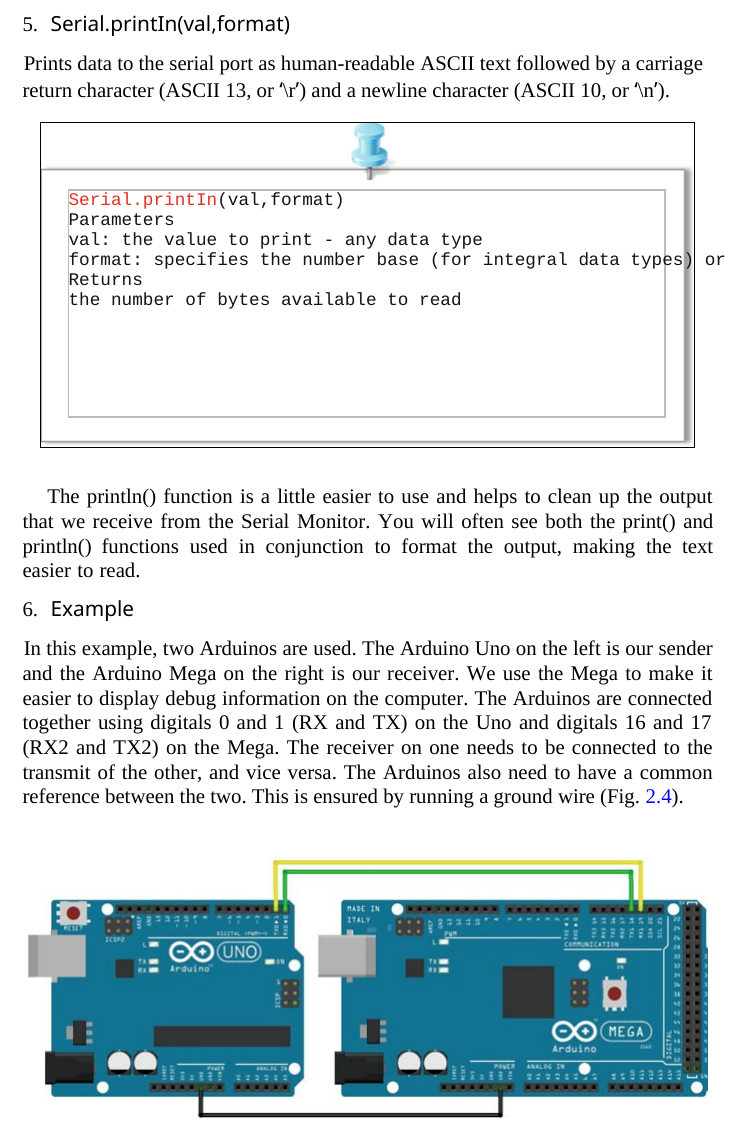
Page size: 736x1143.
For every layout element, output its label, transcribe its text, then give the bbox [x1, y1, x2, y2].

text In this example, two Arduinos are used. The Arduino Uno on the left is our sender and the Arduino Mega on the right is our receiver. We use the Mega to make it easier to display debug information on the computer. The Arduinos are connected together using digitals 0 and 1 (RX and TX) on the Uno and digitals 16 and 17 (RX2 and TX2) on the Mega. The receiver on one needs to be connected to the transmit of the other, and vice versa. The Arduinos also need to have a common reference between the two. This is ensured by running a ground wire (Fig. 2.4). [22, 636, 713, 808]
list Serial.printIn(val,format) [22, 9, 735, 38]
list Example [22, 594, 735, 623]
text Prints data to the serial port as human-readable ASCII text followed by a carriage return character (ASCII 13, or ‘\r’) and a newline character (ASCII 10, or ‘\n’). [22, 51, 735, 104]
picture [41, 123, 694, 447]
picture [28, 858, 708, 1118]
text The println() function is a little easier to use and helps to clean up the output that we receive from the Serial Monitor. You will often see both the print() and println() functions used in conjunction to format the output, making the text easier to read. [22, 484, 713, 582]
